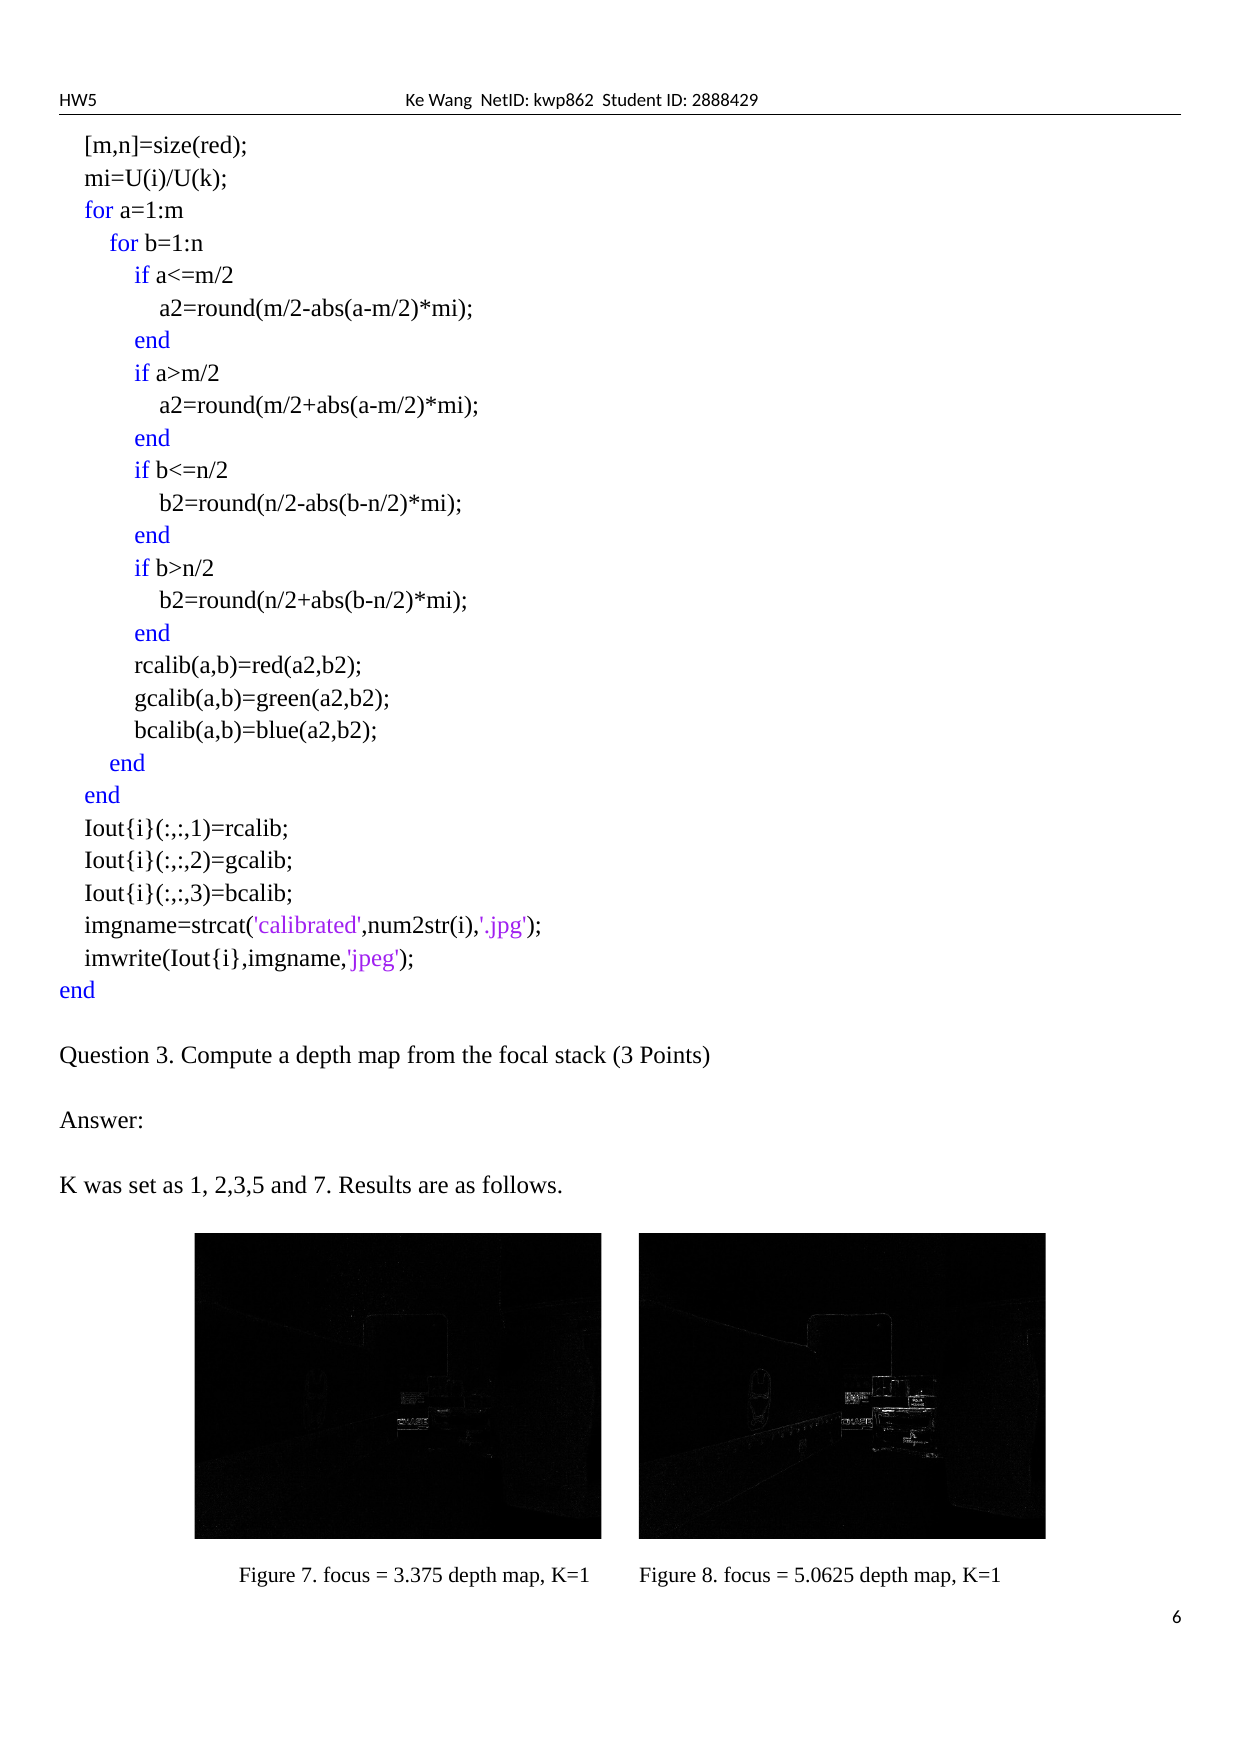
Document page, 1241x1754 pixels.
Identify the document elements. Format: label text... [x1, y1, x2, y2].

text a2=round(m/2+abs(a-m/2)*mi); [59, 389, 1181, 421]
text Iout{i}(:,:,3)=bcalib; [59, 876, 1181, 909]
text Iout{i}(:,:,2)=gcalib; [59, 844, 1181, 876]
text end [59, 324, 1181, 356]
text b2=round(n/2+abs(b-n/2)*mi); [59, 584, 1181, 616]
text end [59, 974, 1181, 1006]
text Figure 7. focus = 3.375 depth map, K=1 Figure 8. focus = 5.0625 depth map, K=1 [59, 1559, 1181, 1591]
text Iout{i}(:,:,1)=rcalib; [59, 811, 1181, 844]
text end [59, 779, 1181, 811]
text bcalib(a,b)=blue(a2,b2); [59, 714, 1181, 746]
text a2=round(m/2-abs(a-m/2)*mi); [59, 291, 1181, 324]
picture [194, 1233, 602, 1539]
text if a>m/2 [59, 356, 1181, 389]
text Answer: [59, 1104, 1181, 1136]
text Question 3. Compute a depth map from the focal stack (3 Points) [59, 1039, 1181, 1071]
text K was set as 1, 2,3,5 and 7. Results are as follows. [59, 1169, 1181, 1201]
text mi=U(i)/U(k); [59, 161, 1181, 194]
text rcalib(a,b)=red(a2,b2); [59, 649, 1181, 681]
text imwrite(Iout{i},imgname,'jpeg'); [59, 941, 1181, 974]
text end [59, 616, 1181, 649]
picture [638, 1233, 1046, 1539]
text if b<=n/2 [59, 454, 1181, 486]
text end [59, 519, 1181, 551]
text for a=1:m [59, 194, 1181, 226]
text [m,n]=size(red); [59, 129, 1181, 161]
text b2=round(n/2-abs(b-n/2)*mi); [59, 486, 1181, 519]
text for b=1:n [59, 226, 1181, 259]
text gcalib(a,b)=green(a2,b2); [59, 681, 1181, 714]
text end [59, 421, 1181, 454]
text if b>n/2 [59, 551, 1181, 584]
text imgname=strcat('calibrated',num2str(i),'.jpg'); [59, 909, 1181, 941]
text end [59, 746, 1181, 779]
text if a<=m/2 [59, 259, 1181, 291]
